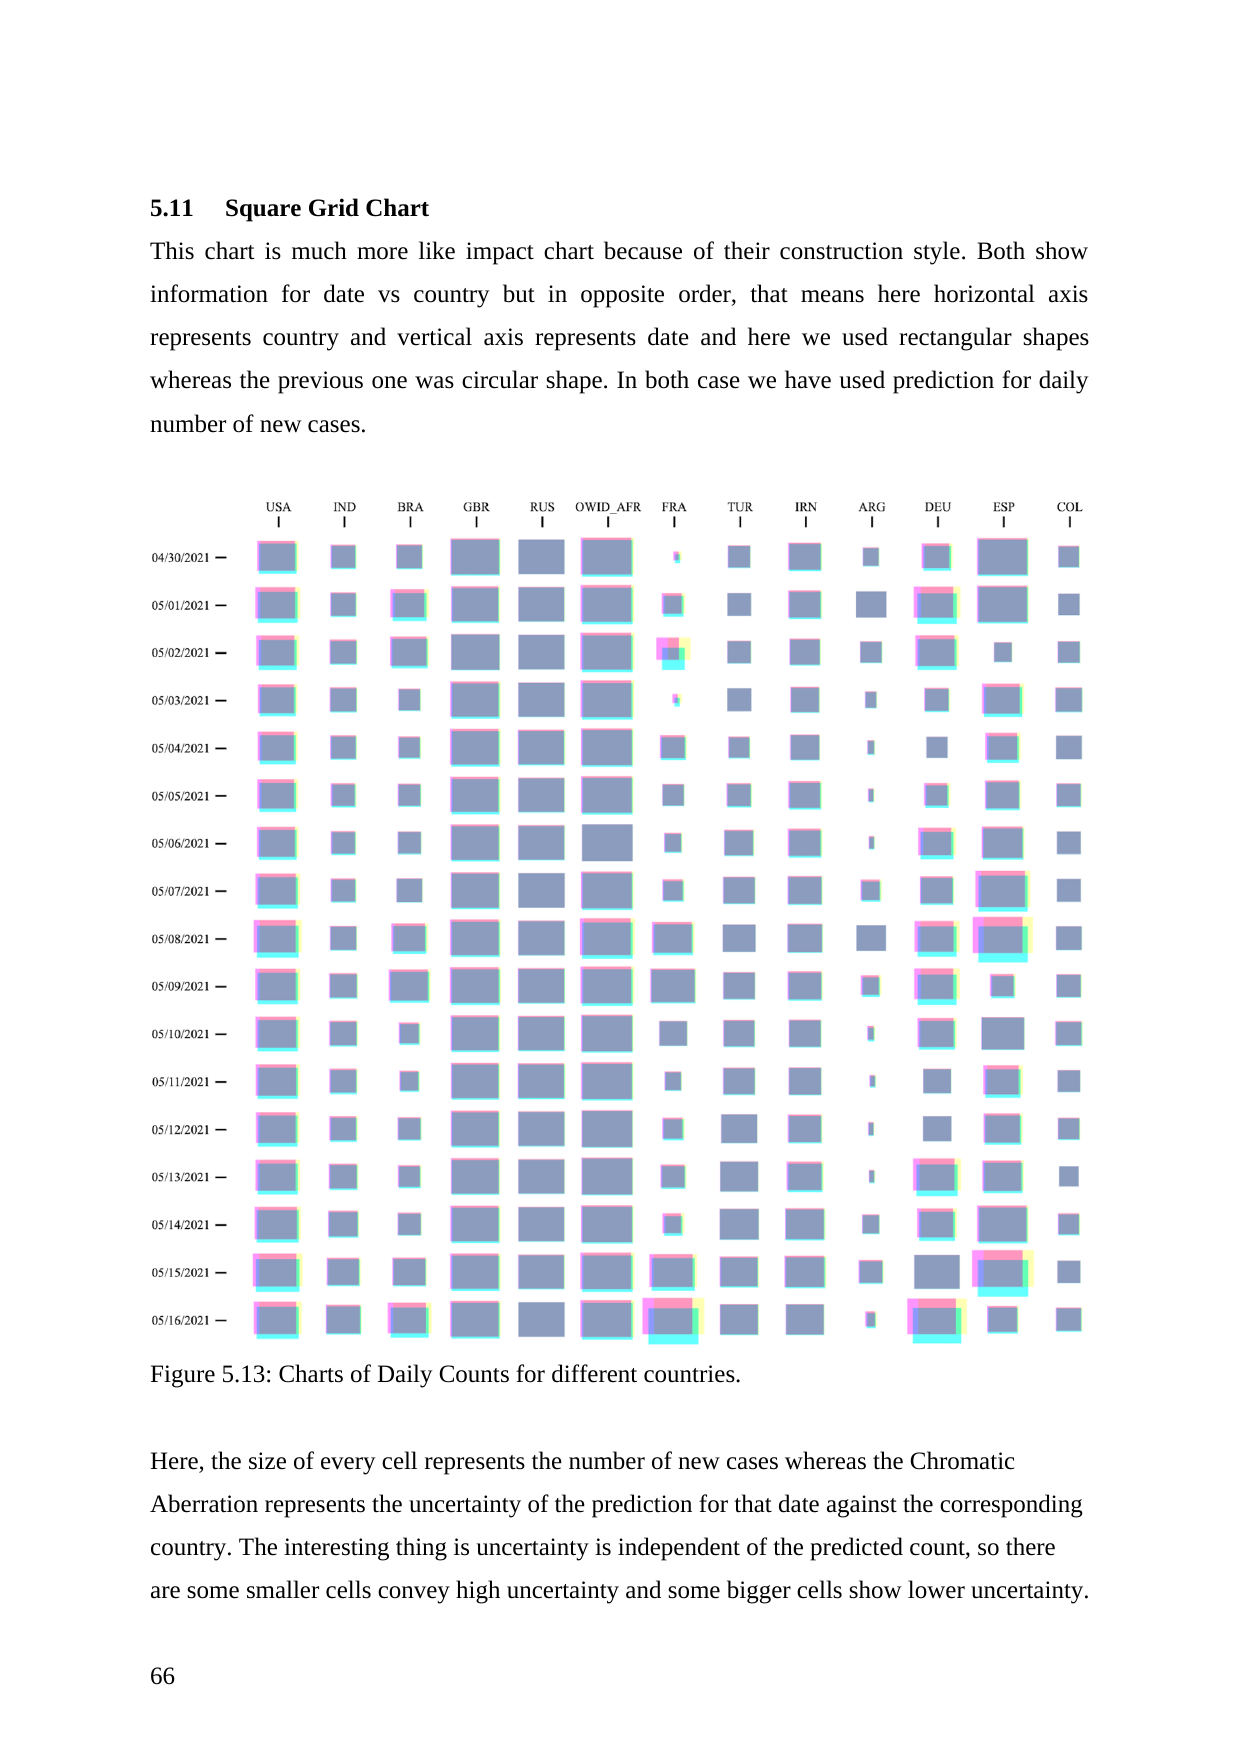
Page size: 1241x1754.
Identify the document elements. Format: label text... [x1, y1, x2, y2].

text Here, the size of every cell represents the number of new cases whereas the Chromatic Aberration represents the uncertainty of the prediction for that date against the corresponding country. The interesting thing is uncertainty is independent of the predicted count, so there are some smaller cells convey high uncertainty and some bigger cells show lower uncertainty. [150, 1446, 1090, 1604]
picture [150, 495, 1091, 1346]
text Figure 5.13: Charts of Daily Counts for different countries. [150, 1359, 1090, 1388]
text This chart is much more like impact chart because of their construction style. Both show information for date vs country but in opposite order, that means here horizontal axis represents country and vertical axis represents date and here we used rectangular shapes whereas the previous one was circular shape. In both case we have used prediction for daily number of new cases. [150, 236, 1090, 437]
text 5.11 Square Grid Chart [150, 193, 1090, 222]
